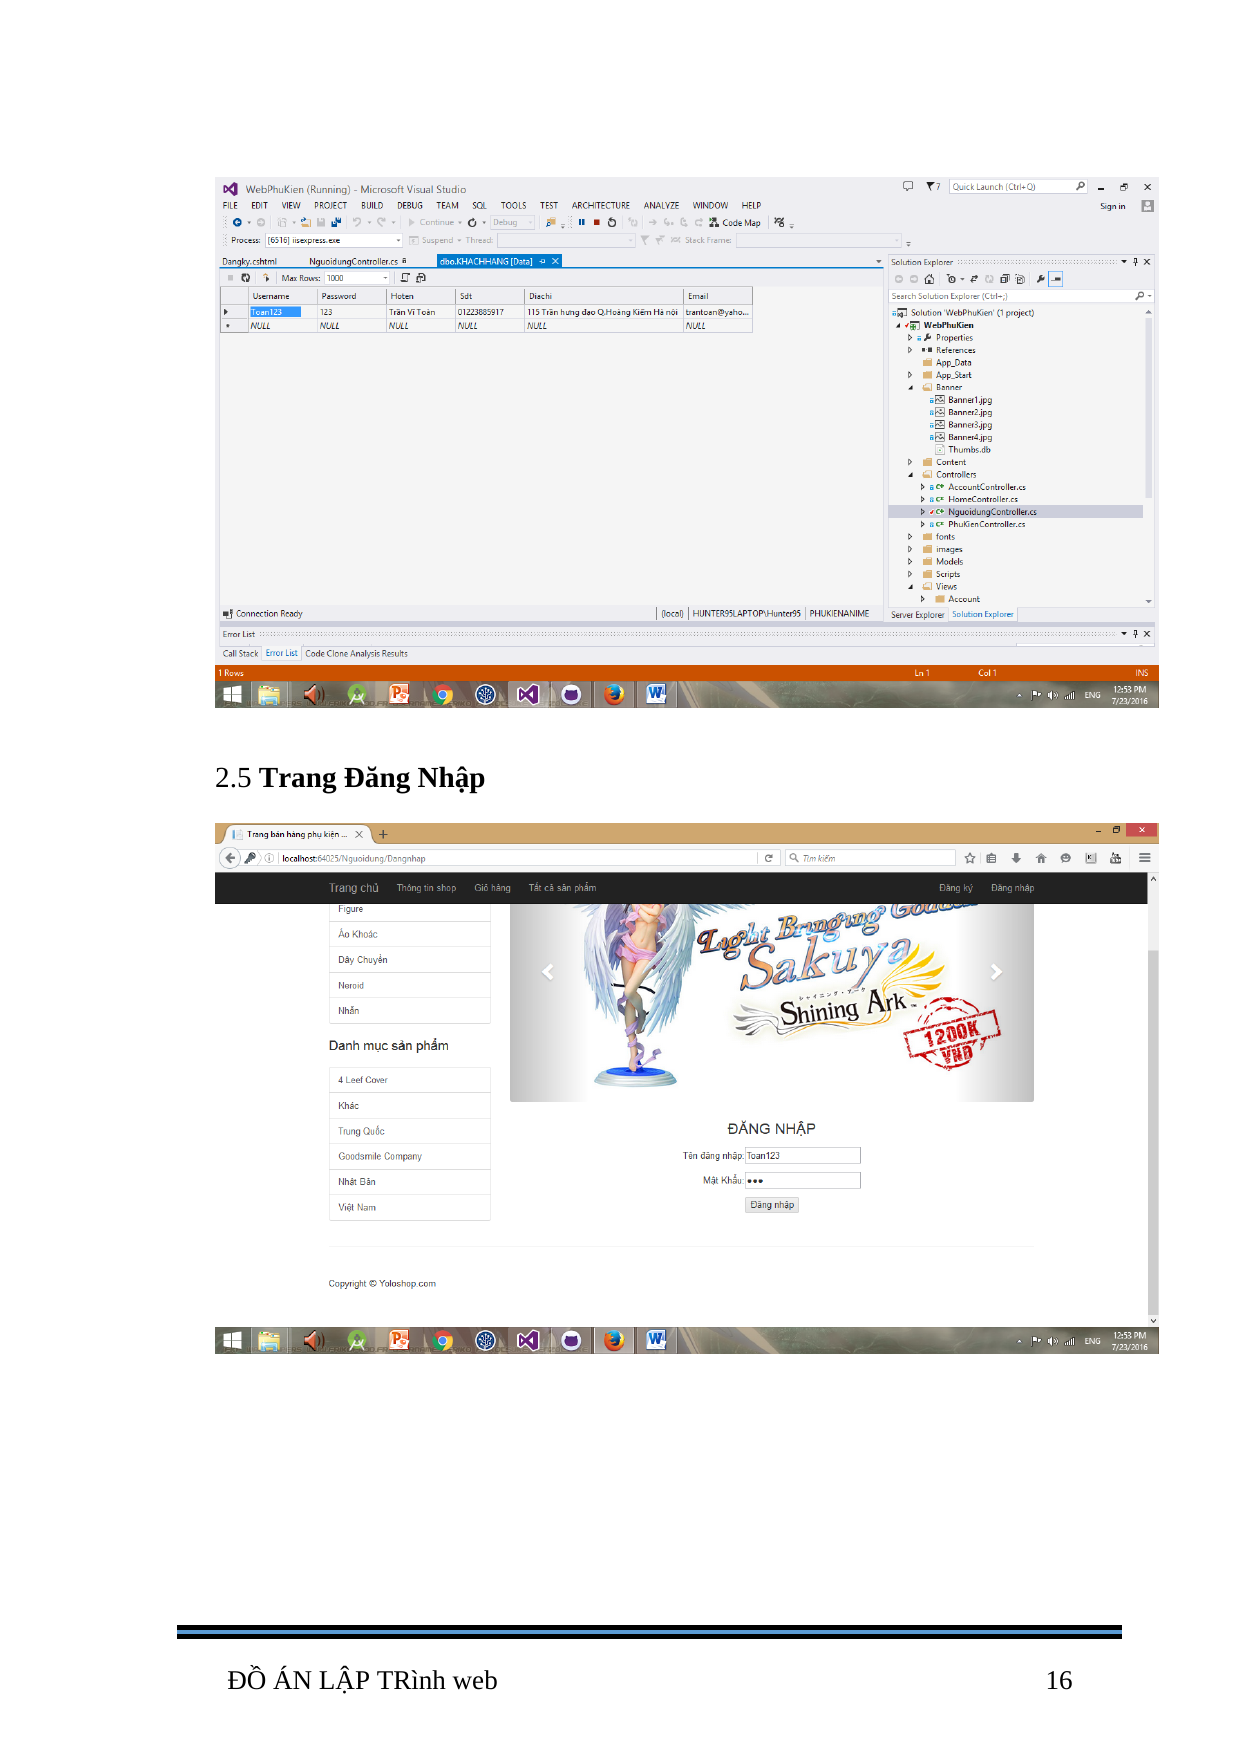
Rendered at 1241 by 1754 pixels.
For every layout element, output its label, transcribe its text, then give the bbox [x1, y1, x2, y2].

picture [215, 823, 1159, 1354]
picture [215, 177, 1159, 708]
subtitle Trang Đăng Nhập [215, 761, 1084, 794]
